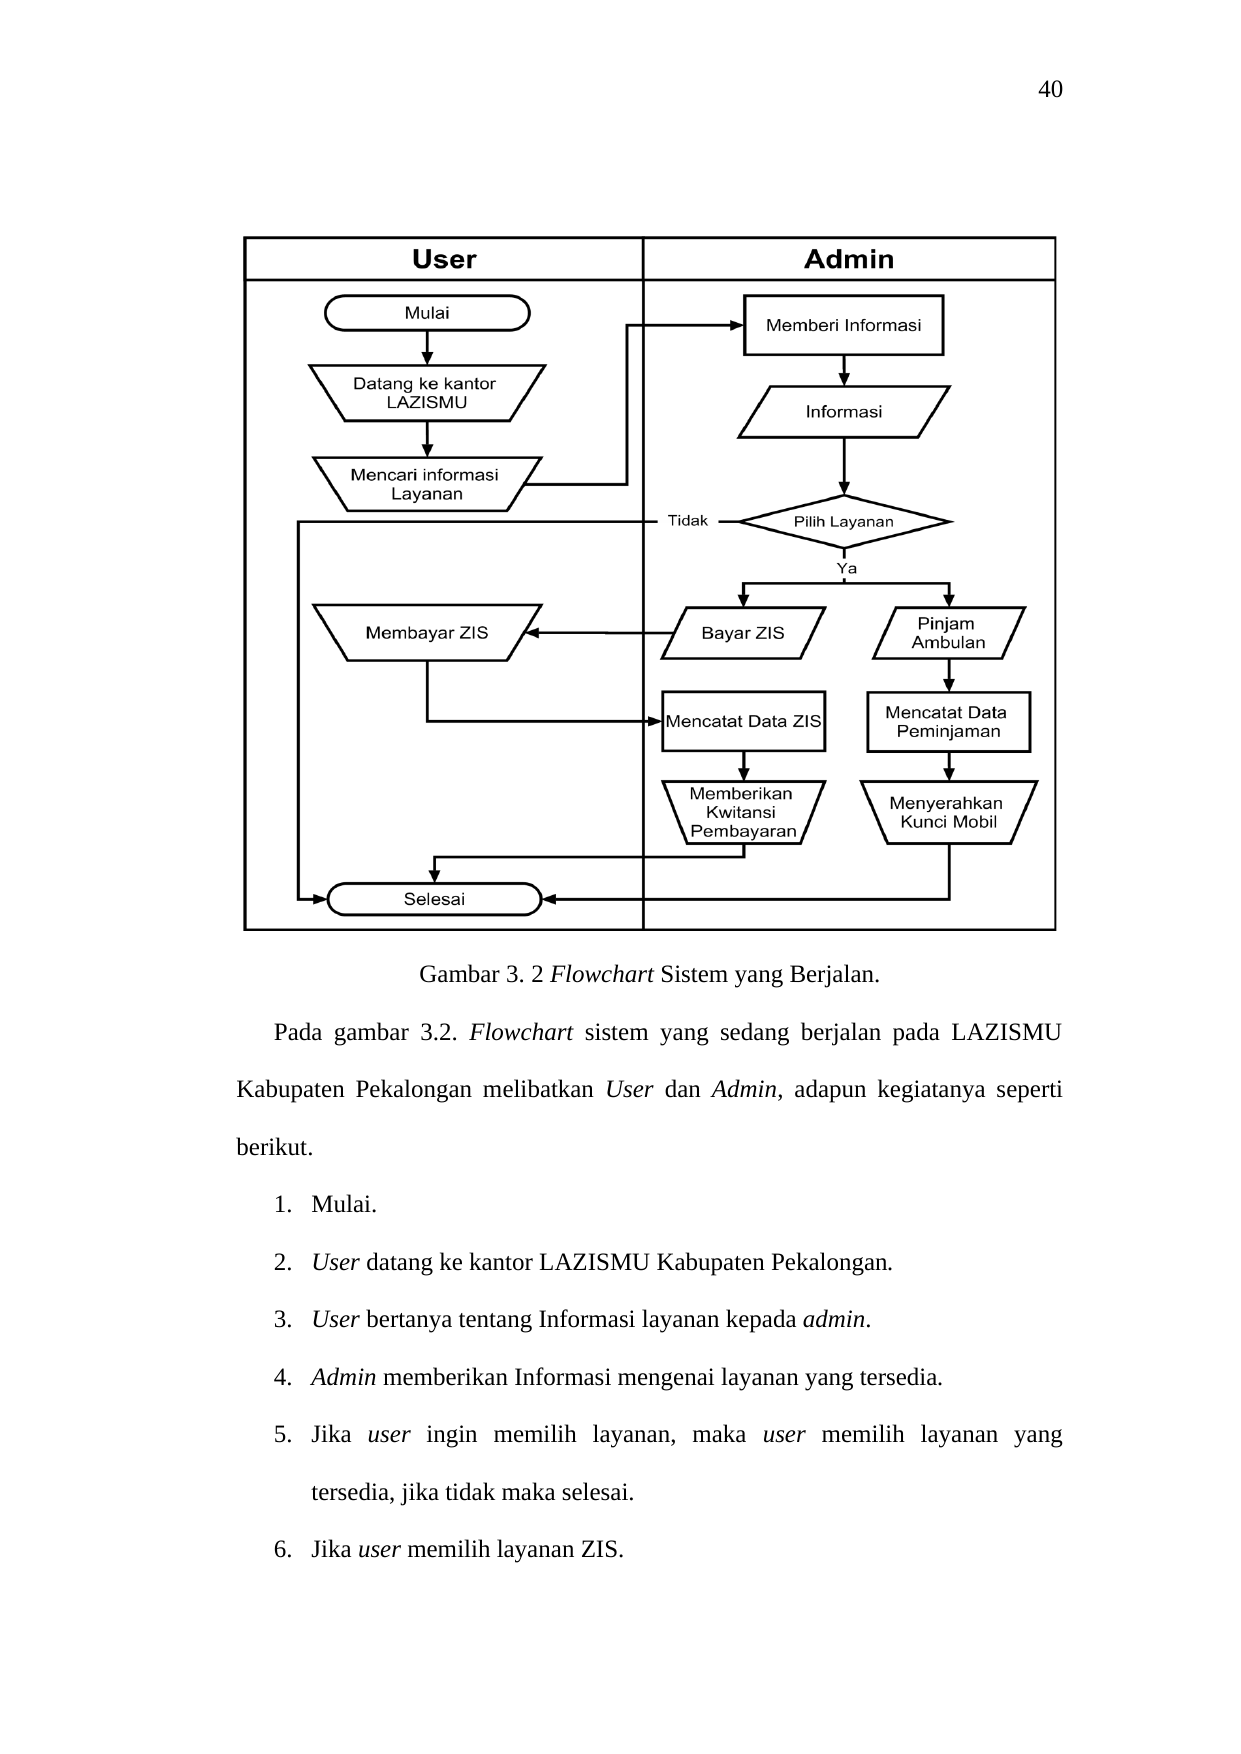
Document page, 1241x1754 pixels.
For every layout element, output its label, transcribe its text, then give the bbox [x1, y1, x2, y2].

list User datang ke kantor LAZISMU Kabupaten Pekalongan. [274, 1247, 1063, 1275]
list User bertanya tentang Informasi layanan kepada admin. [274, 1304, 1063, 1333]
list Jika user ingin memilih layanan, maka user memilih layanan yang tersedia, jika tidak maka selesai. [274, 1419, 1063, 1505]
list Mulai. [274, 1189, 1063, 1218]
list Jika user memilih layanan ZIS. [274, 1534, 1063, 1563]
text Pada gambar 3.2. Flowchart sistem yang sedang berjalan pada LAZISMU Kabupaten Pekalongan melibatkan User dan Admin, adapun kegiatanya seperti berikut. [236, 1017, 1063, 1160]
list Admin memberikan Informasi mengenai layanan yang tersedia. [274, 1362, 1063, 1390]
picture [243, 236, 1057, 931]
